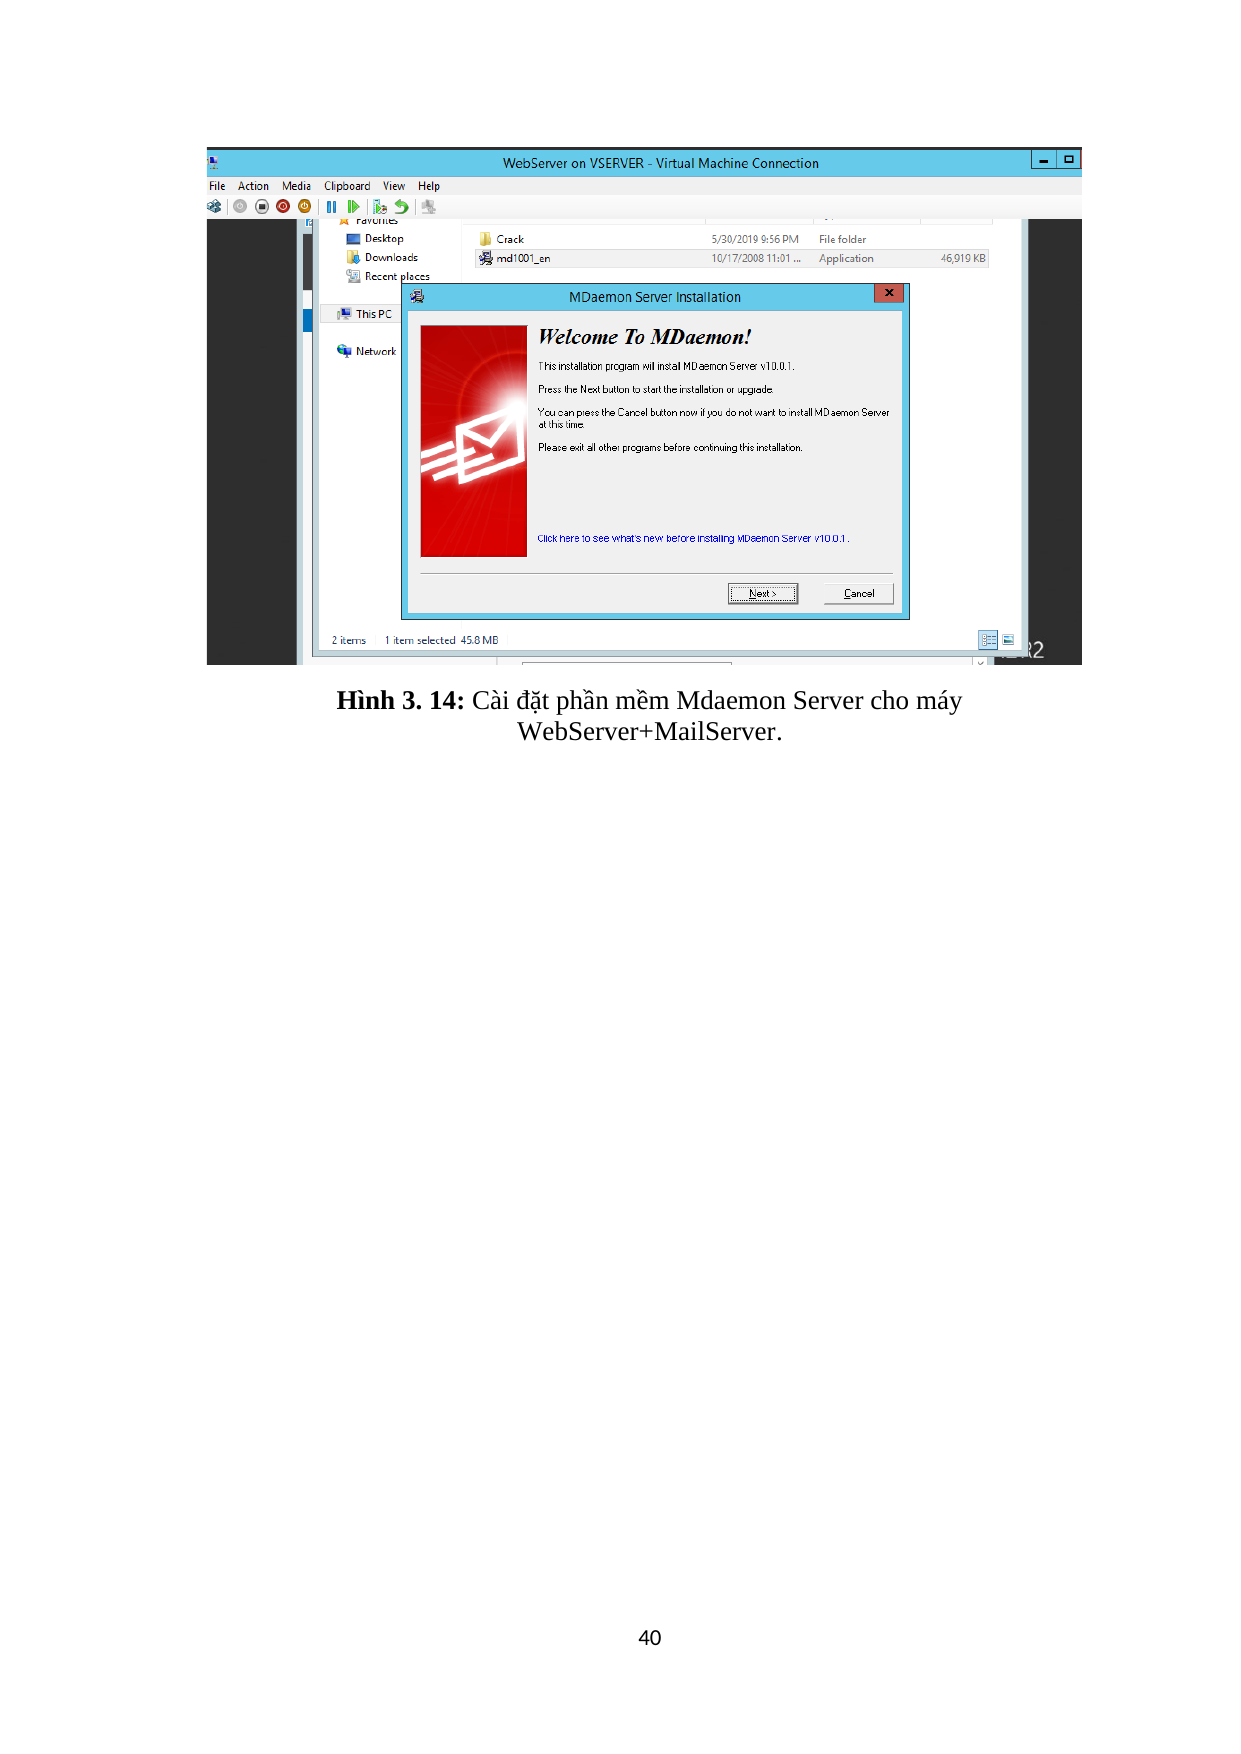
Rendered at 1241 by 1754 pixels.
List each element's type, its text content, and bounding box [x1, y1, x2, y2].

text Hình 3. 14: Cài đặt phần mềm Mdaemon Server cho máy WebServer+MailServer. [207, 684, 1092, 746]
picture [206, 147, 1082, 665]
